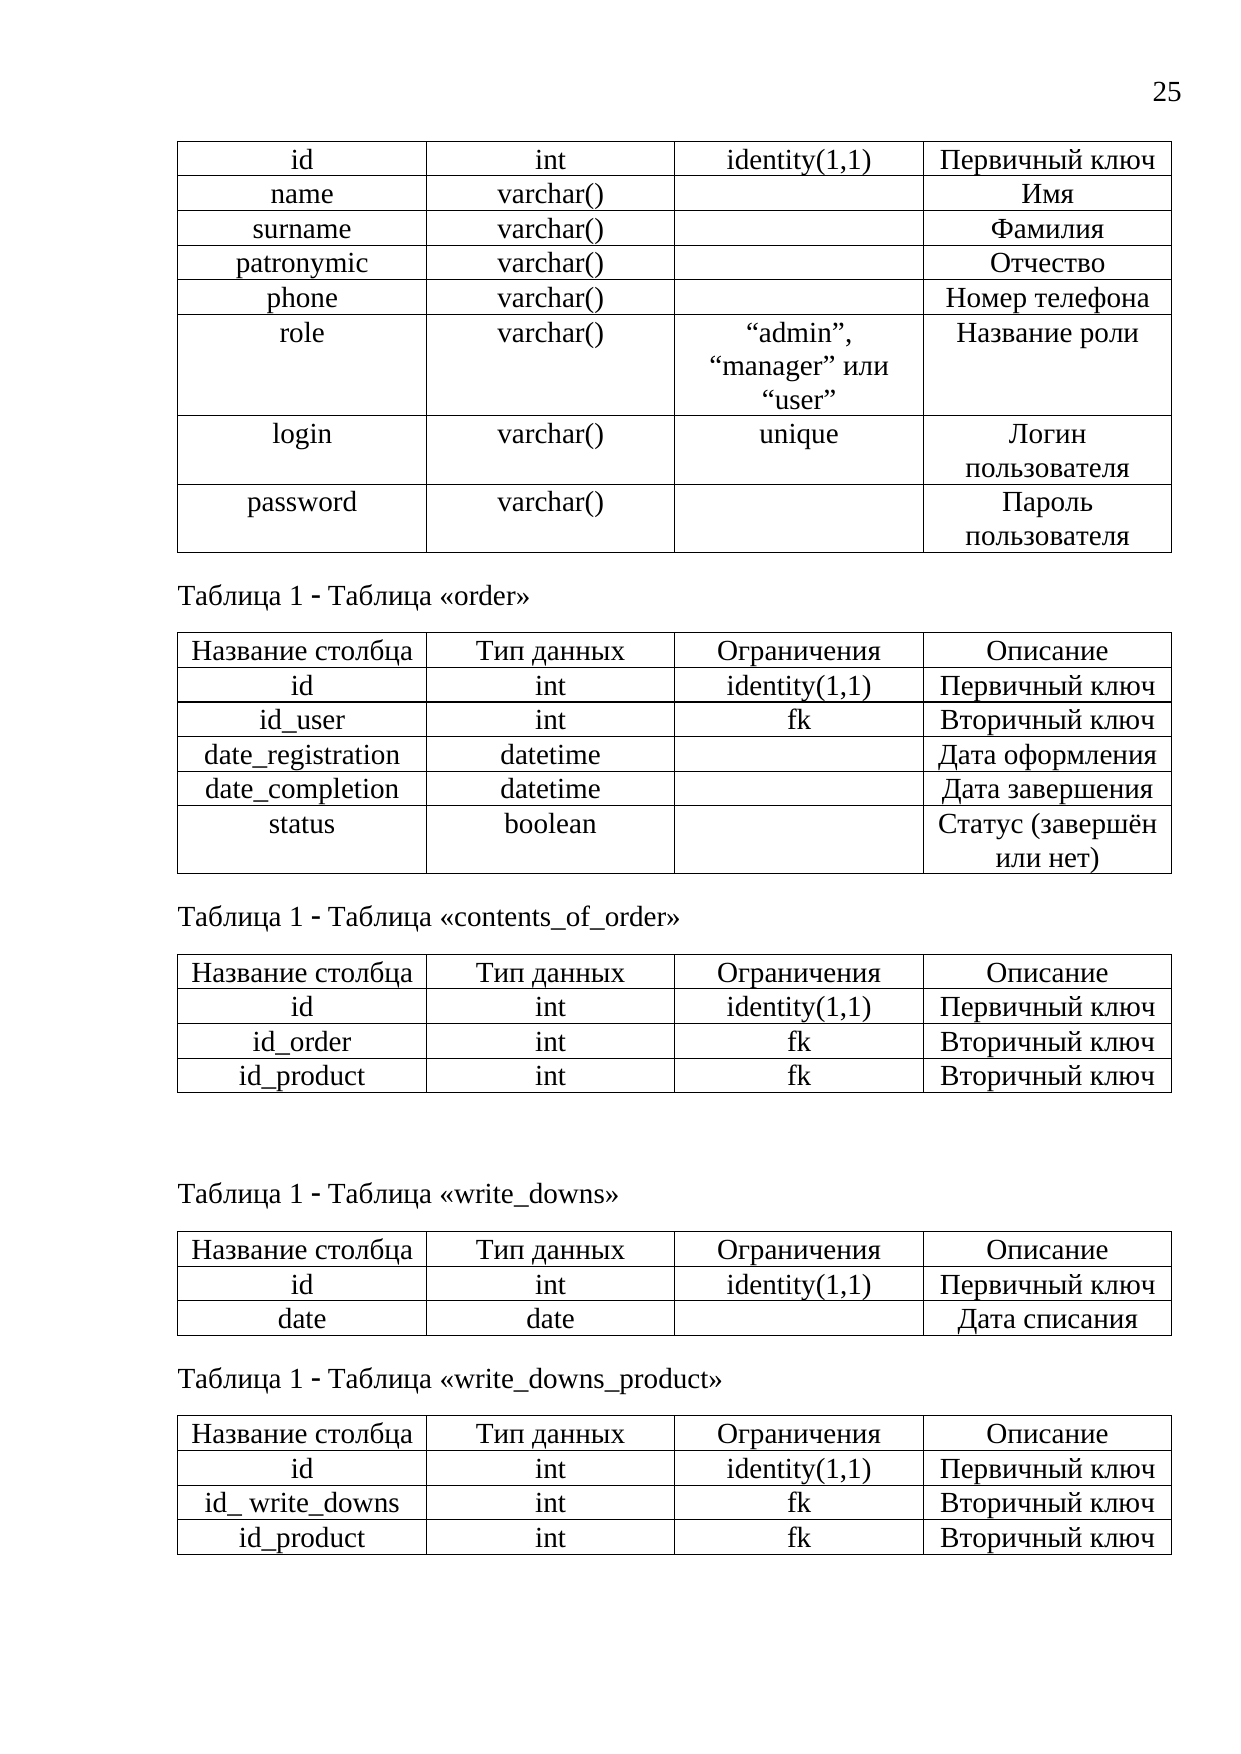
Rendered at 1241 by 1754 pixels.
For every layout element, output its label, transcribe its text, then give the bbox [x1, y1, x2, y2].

table_cell Первичный ключ [924, 989, 1171, 1023]
table_cell int [427, 1024, 674, 1057]
table_cell fk [675, 1024, 923, 1057]
table_cell int [427, 989, 674, 1023]
table_cell Номер телефона [924, 280, 1171, 314]
table_cell identity(1,1) [675, 668, 923, 701]
table_cell fk [675, 1520, 923, 1554]
table_cell Дата завершения [924, 772, 1171, 805]
table_cell login [178, 416, 426, 483]
table_cell Логин пользователя [924, 416, 1171, 483]
table_cell Первичный ключ [924, 1267, 1171, 1300]
table_cell unique [675, 416, 923, 483]
table_header Описание [924, 1232, 1171, 1266]
table_cell id [178, 1451, 426, 1484]
table_cell [675, 246, 923, 279]
table_cell [675, 737, 923, 771]
table_cell Отчество [924, 246, 1171, 279]
table_cell Первичный ключ [924, 1451, 1171, 1484]
table_cell varchar() [427, 315, 674, 415]
table_cell Дата списания [924, 1301, 1171, 1335]
table_cell Вторичный ключ [924, 1520, 1171, 1554]
table_cell Первичный ключ [924, 668, 1171, 701]
table_cell [675, 211, 923, 244]
table_cell fk [675, 1059, 923, 1092]
table_cell datetime [427, 737, 674, 771]
table_cell “admin”, “manager” или “user” [675, 315, 923, 415]
table_cell date [427, 1301, 674, 1335]
table_cell patronymic [178, 246, 426, 279]
table_header Название столбца [178, 1232, 426, 1266]
table_cell Вторичный ключ [924, 1059, 1171, 1092]
table_header Описание [924, 955, 1171, 988]
table_cell id_product [178, 1520, 426, 1554]
table_cell date_registration [178, 737, 426, 771]
table_cell Название роли [924, 315, 1171, 415]
table_cell varchar() [427, 246, 674, 279]
text Таблица 1  Таблица «write_downs_product» [177, 1361, 1181, 1394]
table_cell id [178, 1267, 426, 1300]
table_cell [675, 485, 923, 552]
table_header Тип данных [427, 1232, 674, 1266]
table_header Ограничения [675, 1416, 923, 1450]
table_header Название столбца [178, 955, 426, 988]
table_cell date_completion [178, 772, 426, 805]
table_cell surname [178, 211, 426, 244]
table_cell Первичный ключ [924, 142, 1171, 175]
table_header Ограничения [675, 955, 923, 988]
table_cell int [427, 142, 674, 175]
table_cell role [178, 315, 426, 415]
table_header Название столбца [178, 633, 426, 667]
table_cell identity(1,1) [675, 989, 923, 1023]
table_cell status [178, 806, 426, 873]
table_cell varchar() [427, 280, 674, 314]
table_cell Фамилия [924, 211, 1171, 244]
table_cell int [427, 1451, 674, 1484]
text Таблица 1  Таблица «order» [177, 578, 1181, 611]
table_cell Вторичный ключ [924, 703, 1171, 736]
table_cell [675, 806, 923, 873]
table_cell boolean [427, 806, 674, 873]
text Таблица 1  Таблица «contents_of_order» [177, 899, 1181, 933]
table_cell int [427, 703, 674, 736]
table_header Ограничения [675, 633, 923, 667]
table_cell varchar() [427, 485, 674, 552]
table_cell varchar() [427, 176, 674, 210]
table_cell name [178, 176, 426, 210]
table_cell [675, 176, 923, 210]
table_cell [675, 772, 923, 805]
table_cell identity(1,1) [675, 142, 923, 175]
table_header Тип данных [427, 1416, 674, 1450]
table_cell identity(1,1) [675, 1451, 923, 1484]
table_cell int [427, 668, 674, 701]
table_cell int [427, 1486, 674, 1519]
table_cell id_order [178, 1024, 426, 1057]
table_header Описание [924, 633, 1171, 667]
table_cell phone [178, 280, 426, 314]
table_header Название столбца [178, 1416, 426, 1450]
table_cell Вторичный ключ [924, 1486, 1171, 1519]
table_cell Дата оформления [924, 737, 1171, 771]
table_cell id [178, 142, 426, 175]
table_cell id_ write_downs [178, 1486, 426, 1519]
table_header Описание [924, 1416, 1171, 1450]
table_cell id_product [178, 1059, 426, 1092]
table_cell fk [675, 1486, 923, 1519]
table_cell varchar() [427, 416, 674, 483]
table_cell Пароль пользователя [924, 485, 1171, 552]
table_header Тип данных [427, 633, 674, 667]
table_cell id [178, 668, 426, 701]
table_cell identity(1,1) [675, 1267, 923, 1300]
table_cell int [427, 1520, 674, 1554]
table_cell id_user [178, 703, 426, 736]
table_cell Вторичный ключ [924, 1024, 1171, 1057]
table_cell date [178, 1301, 426, 1335]
table_cell int [427, 1059, 674, 1092]
table_cell Имя [924, 176, 1171, 210]
table_cell fk [675, 703, 923, 736]
table_cell int [427, 1267, 674, 1300]
table_cell password [178, 485, 426, 552]
table_cell [675, 1301, 923, 1335]
text Таблица 1  Таблица «write_downs» [177, 1177, 1181, 1210]
table_cell datetime [427, 772, 674, 805]
table_header Тип данных [427, 955, 674, 988]
table_cell id [178, 989, 426, 1023]
table_cell varchar() [427, 211, 674, 244]
table_cell Статус (завершён или нет) [924, 806, 1171, 873]
table_header Ограничения [675, 1232, 923, 1266]
table_cell [675, 280, 923, 314]
